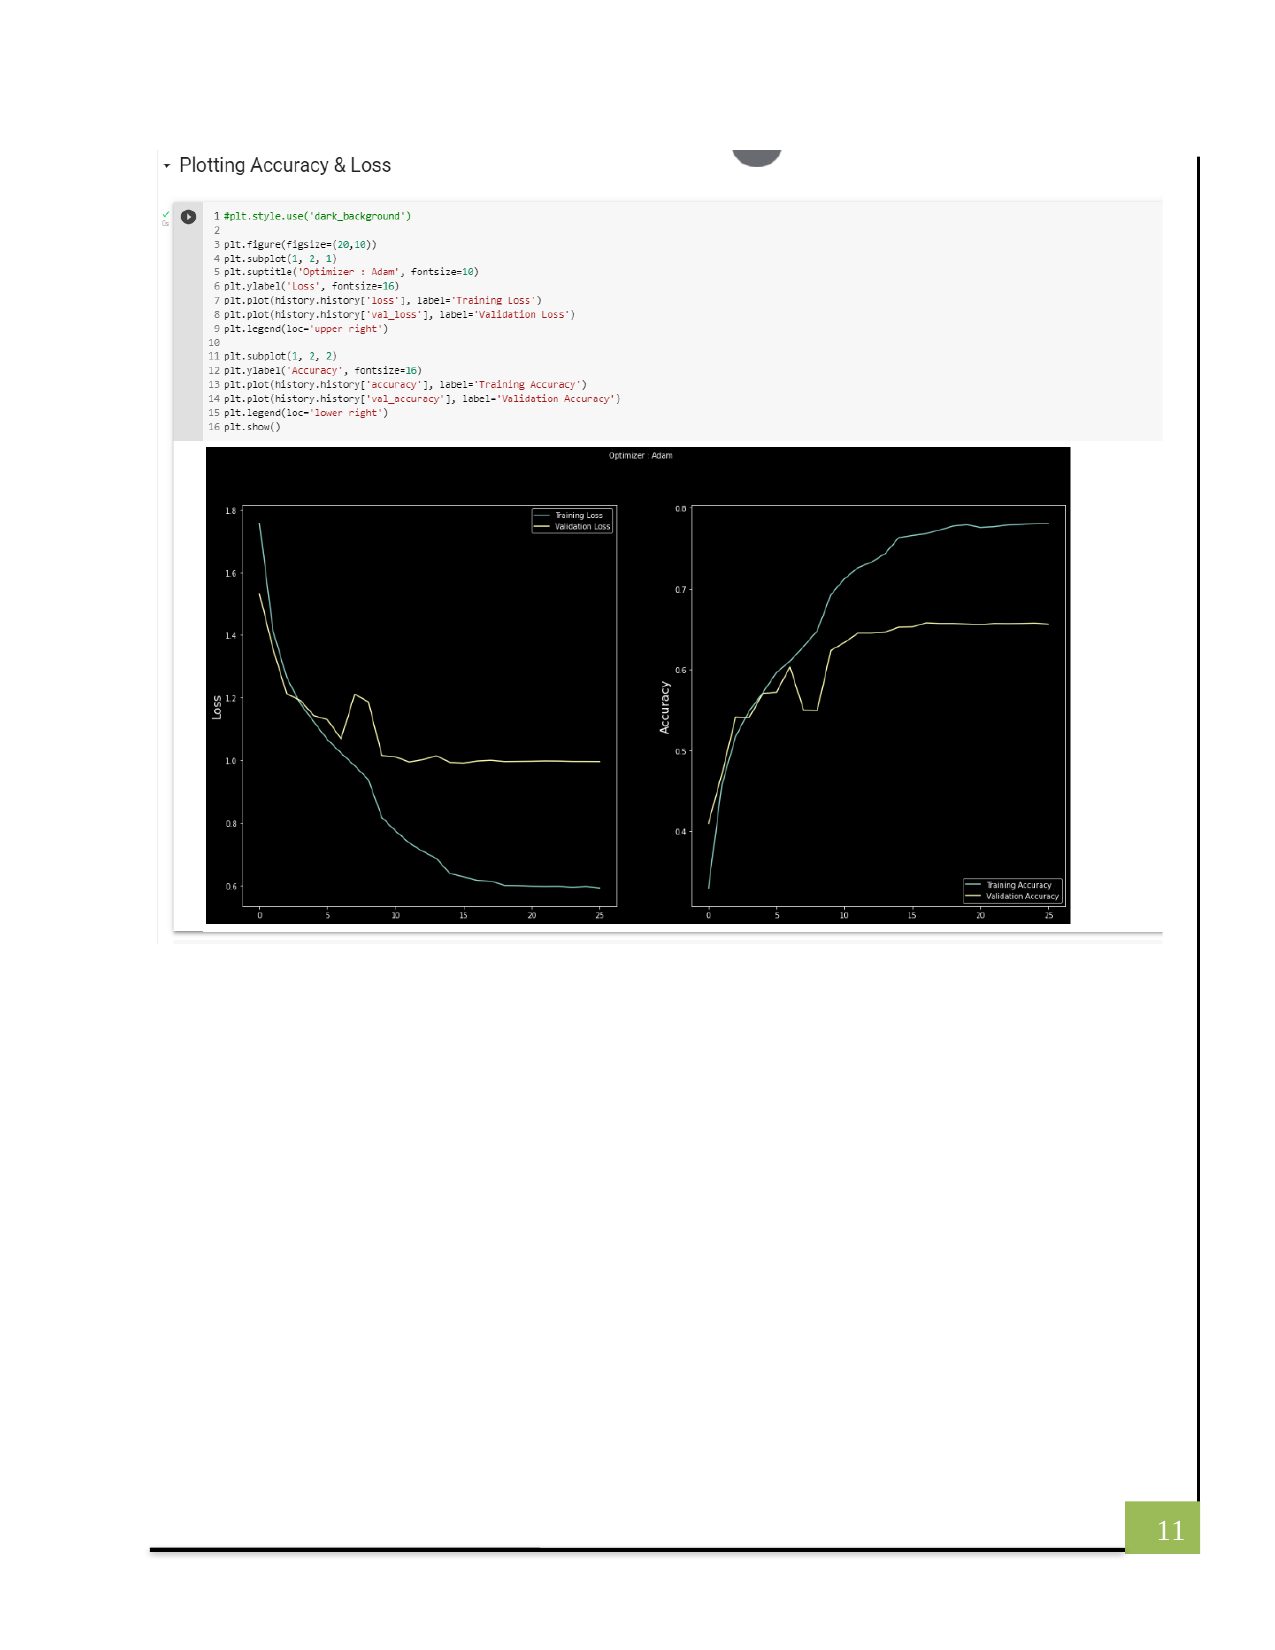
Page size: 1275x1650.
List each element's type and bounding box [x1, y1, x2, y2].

picture [150, 150, 1163, 944]
